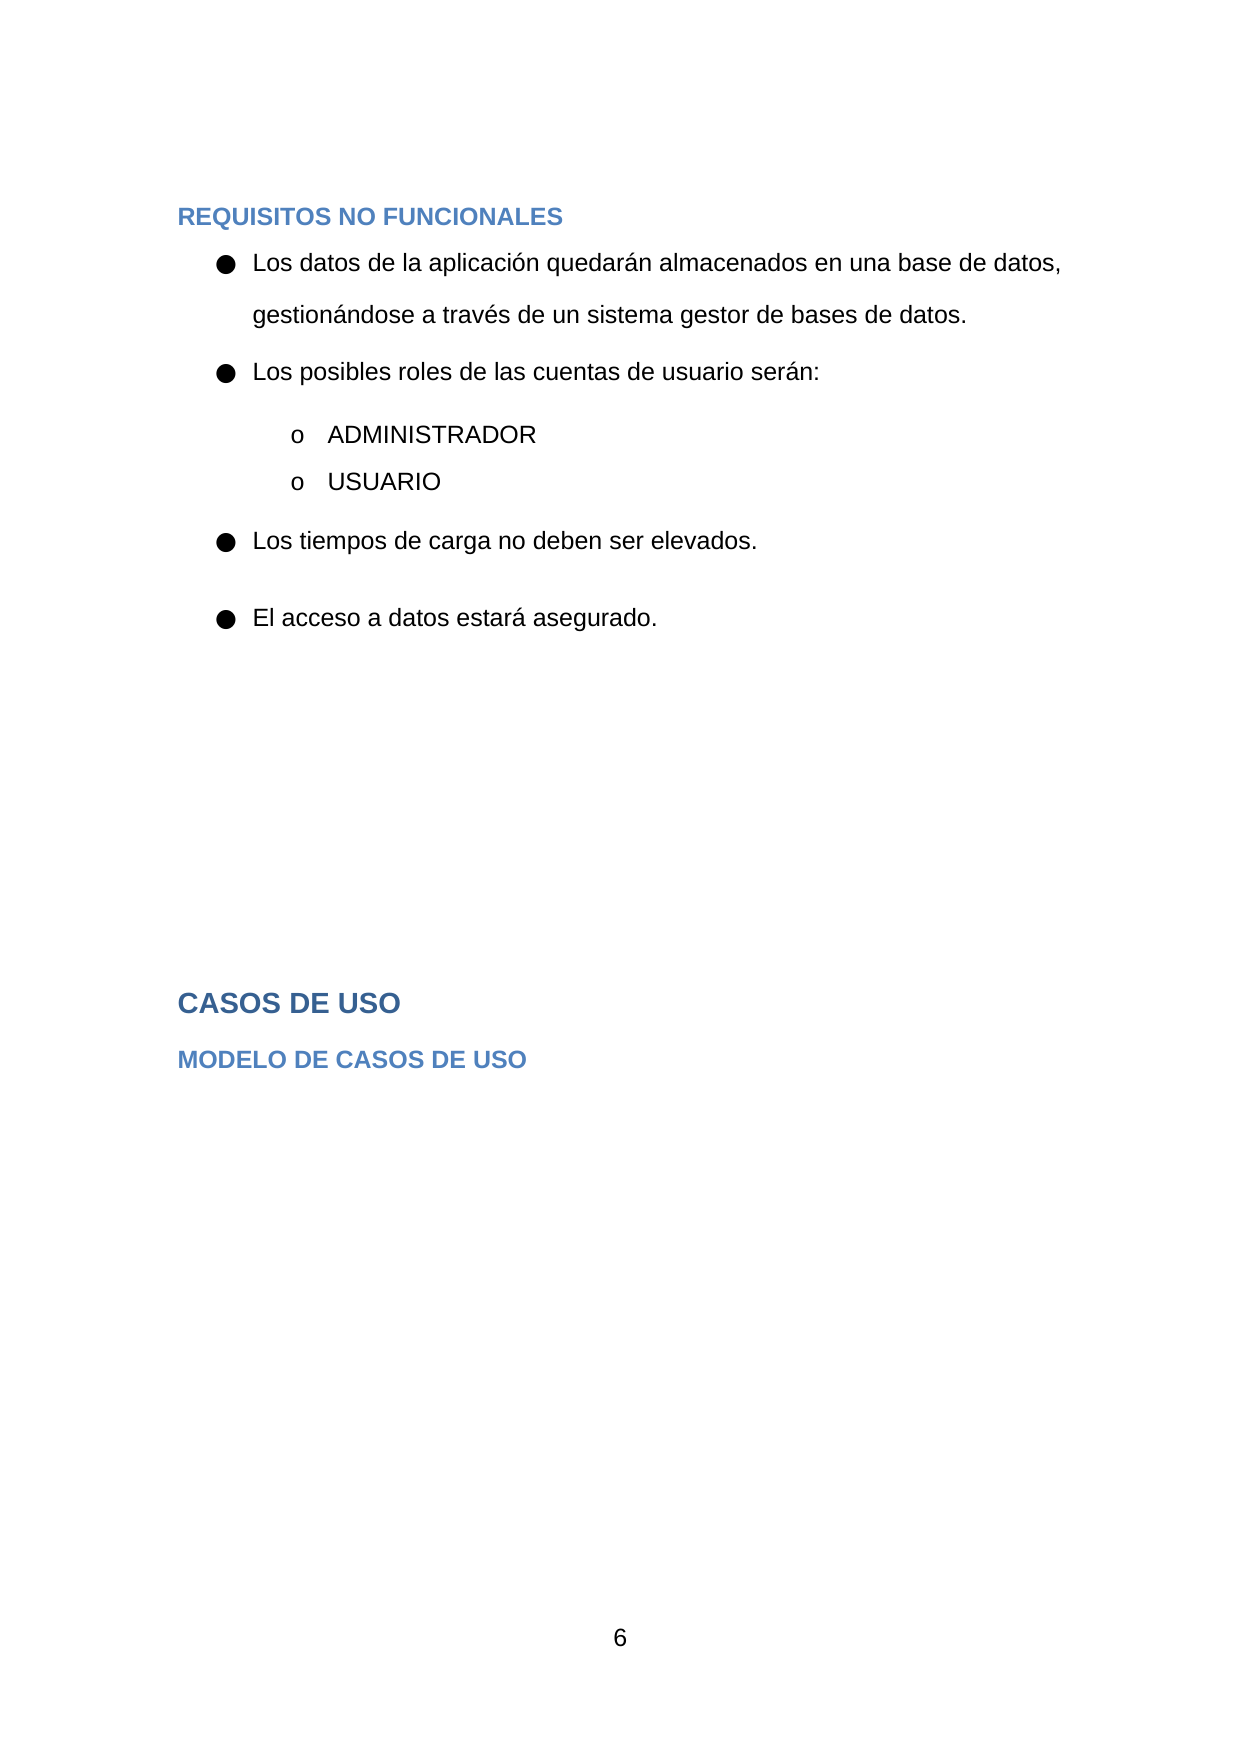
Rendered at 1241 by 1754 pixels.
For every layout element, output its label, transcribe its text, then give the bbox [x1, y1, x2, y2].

list ADMINISTRADOR [290, 420, 1063, 451]
list Los tiempos de carga no deben ser elevados. [215, 513, 1063, 564]
subtitle CASOS DE USO [177, 986, 1063, 1019]
subtitle MODELO DE CASOS DE USO [177, 1045, 1063, 1074]
subtitle REQUISITOS NO FUNCIONALES [177, 201, 1063, 230]
list Los datos de la aplicación quedarán almacenados en una base de datos, gestionándose a través de un sistema gestor de bases de datos. [215, 234, 1063, 329]
list El acceso a datos estará asegurado. [215, 590, 1063, 641]
list Los posibles roles de las cuentas de usuario serán: [215, 343, 1063, 394]
list USUARIO [290, 466, 1063, 497]
